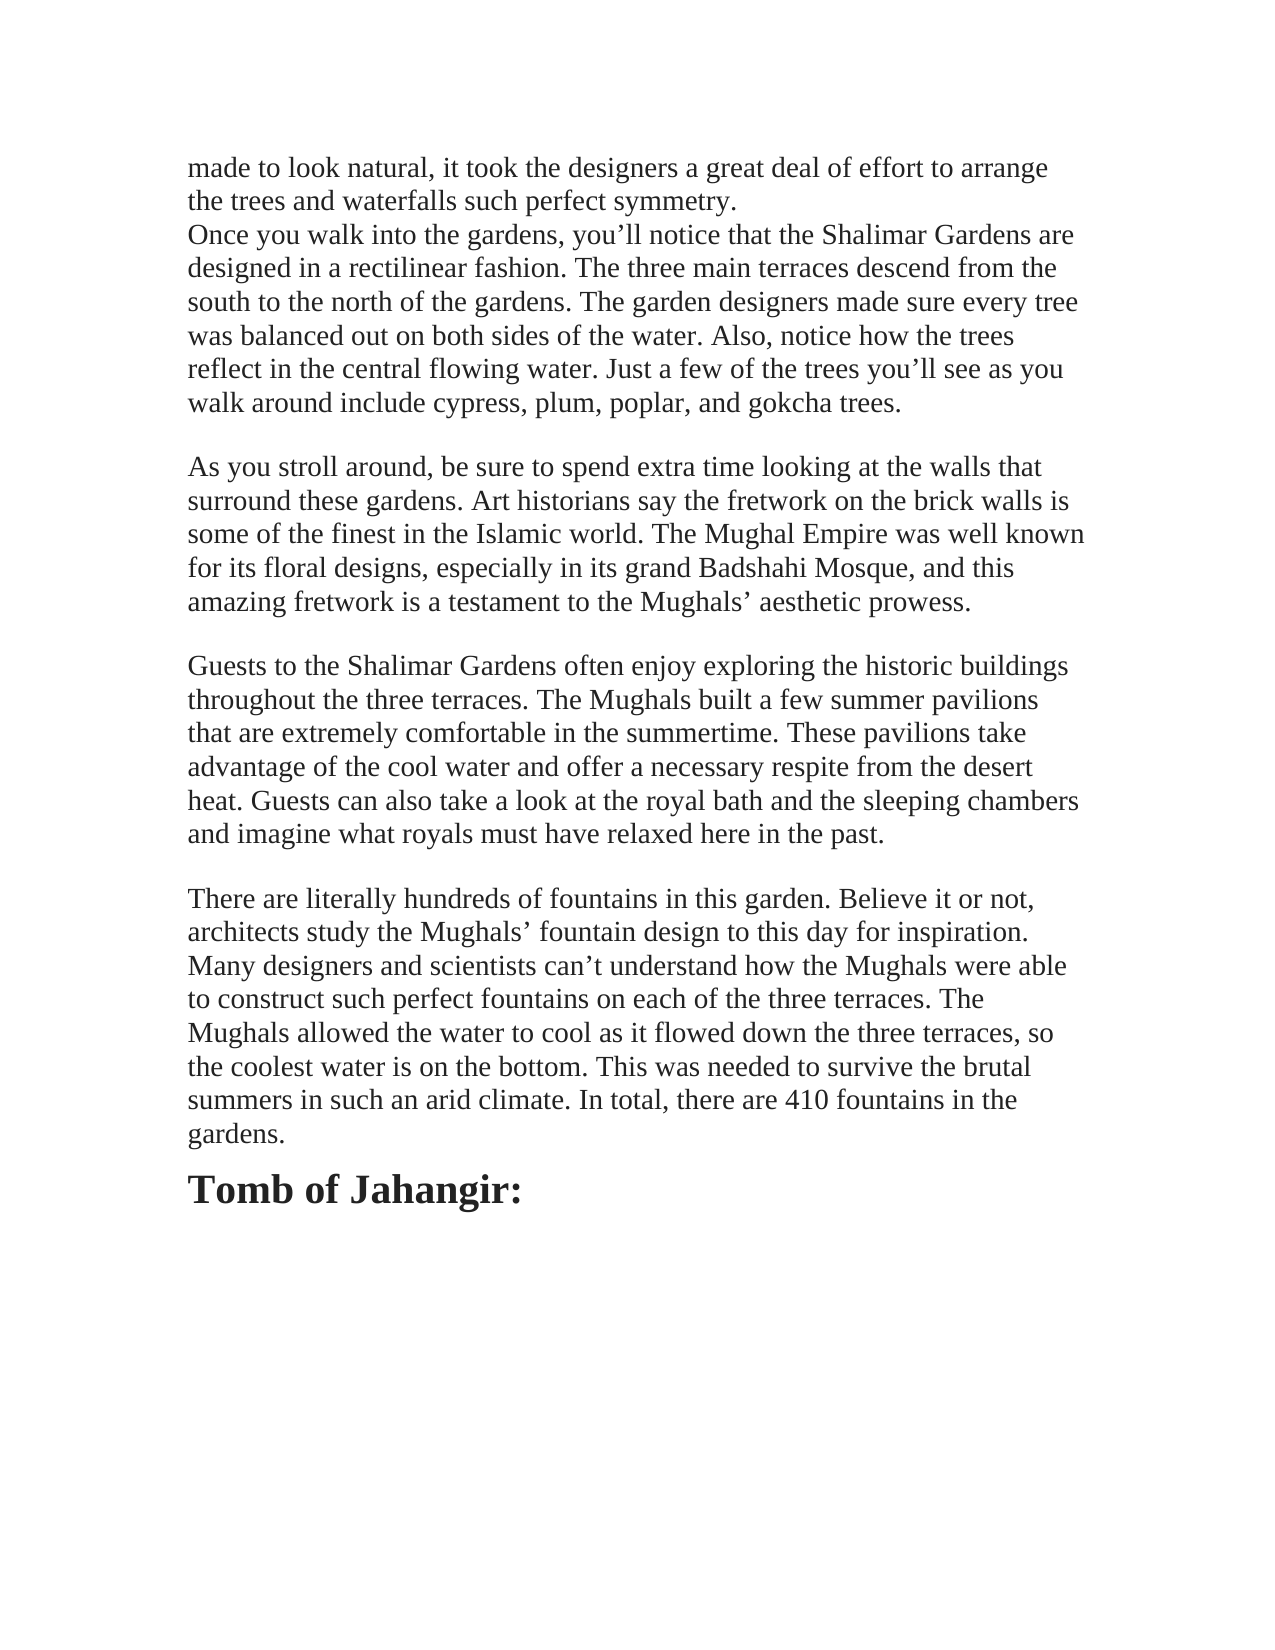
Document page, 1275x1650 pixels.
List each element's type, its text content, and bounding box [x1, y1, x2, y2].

text Tomb of Jahangir: [187, 1165, 1087, 1213]
text Once you walk into the gardens, you’ll notice that the Shalimar Gardens are designed in a rectilinear fashion. The three main terraces descend from the south to the north of the gardens. The garden designers made sure every tree was balanced out on both sides of the water. Also, notice how the trees reflect in the central flowing water. Just a few of the trees you’ll see as you walk around include cypress, plum, poplar, and gokcha trees. [187, 217, 1087, 418]
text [187, 150, 1087, 217]
text As you stroll around, be sure to spend extra time looking at the walls that surround these gardens. Art historians say the fretwork on the brick walls is some of the finest in the Islamic world. The Mughal Empire was well known for its floral designs, especially in its grand Badshahi Mosque, and this amazing fretwork is a testament to the Mughals’ aesthetic prowess. [187, 449, 1087, 617]
text There are literally hundreds of fountains in this garden. Believe it or not, architects study the Mughals’ fountain design to this day for inspiration. Many designers and scientists can’t understand how the Mughals were able to construct such perfect fountains on each of the three terraces. The Mughals allowed the water to cool as it flowed down the three terraces, so the coolest water is on the bottom. This was needed to survive the brutal summers in such an arid climate. In total, there are 410 fountains in the gardens. [187, 881, 1087, 1149]
text Guests to the Shalimar Gardens often enjoy exploring the historic buildings throughout the three terraces. The Mughals built a few summer pavilions that are extremely comfortable in the summertime. These pavilions take advantage of the cool water and offer a necessary respite from the desert heat. Guests can also take a look at the royal bath and the sleeping chambers and imagine what royals must have relaxed here in the past. [187, 648, 1087, 850]
